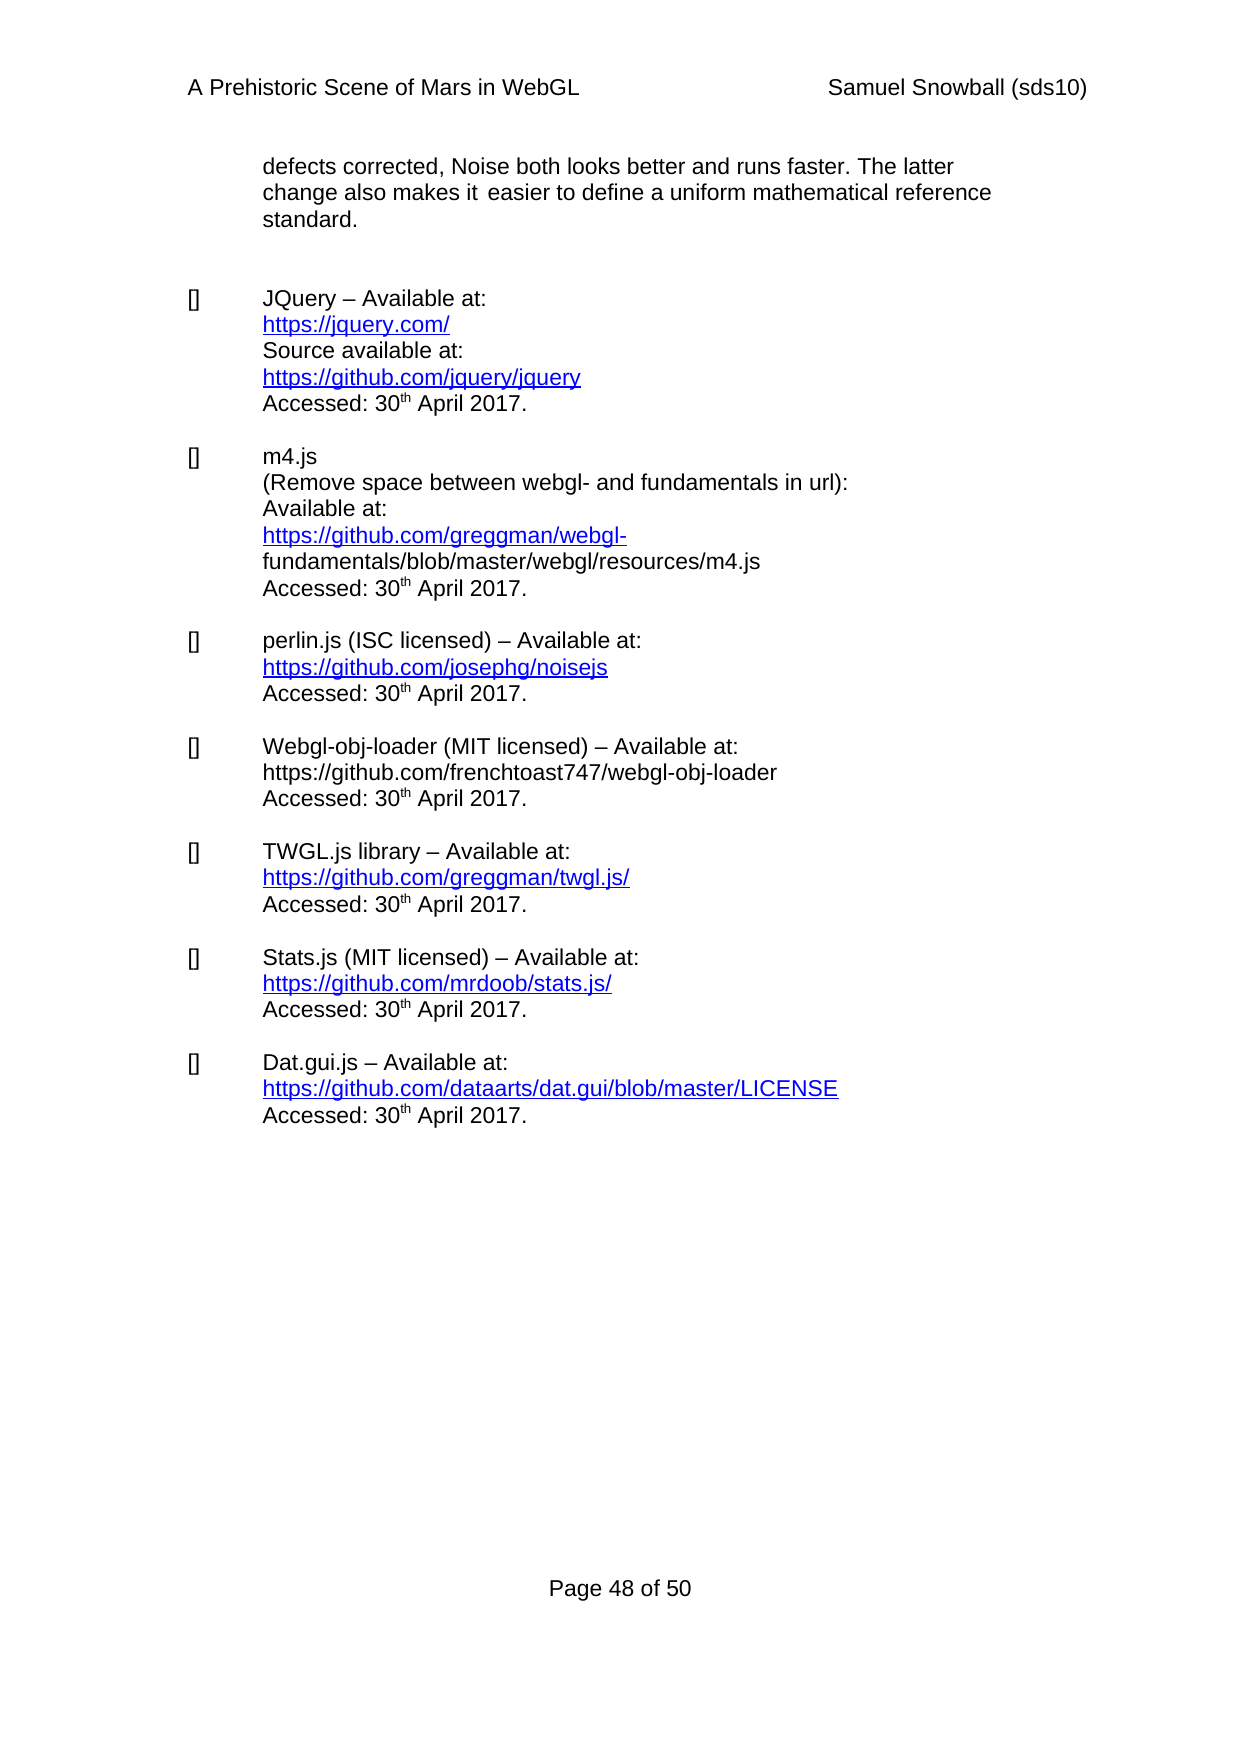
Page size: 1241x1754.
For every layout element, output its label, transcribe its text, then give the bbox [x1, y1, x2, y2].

text (Remove space between webgl- and fundamentals in url): [187, 469, 1053, 495]
text https://github.com/greggman/webgl- fundamentals/blob/master/webgl/resources/m4.js [187, 522, 1053, 574]
text Accessed: 30th April 2017. [187, 680, 1053, 706]
text https://github.com/josephg/noisejs [187, 653, 1053, 680]
text Available at: [187, 495, 1053, 522]
text Accessed: 30th April 2017. [187, 785, 1053, 812]
text Accessed: 30th April 2017. [187, 891, 1053, 917]
text [] Dat.gui.js – Available at: https://github.com/dataarts/dat.gui/blob/master/LICENSE [187, 1049, 1053, 1102]
text Source available at: [187, 337, 1053, 364]
text Accessed: 30th April 2017. [187, 1102, 1053, 1128]
text [] perlin.js (ISC licensed) – Available at: [187, 627, 1053, 653]
text [] JQuery – Available at: [187, 284, 1053, 311]
text [] m4.js [187, 443, 1053, 469]
text https://github.com/frenchtoast747/webgl-obj-loader [187, 759, 1053, 785]
text https://github.com/mrdoob/stats.js/ [187, 970, 1053, 996]
text https://github.com/greggman/twgl.js/ [187, 864, 1053, 891]
text Accessed: 30th April 2017. [187, 390, 1053, 416]
text https://jquery.com/ [187, 311, 1053, 337]
text Accessed: 30th April 2017. [187, 574, 1053, 601]
text https://github.com/jquery/jquery [187, 364, 1053, 390]
text [] Webgl-obj-loader (MIT licensed) – Available at: [187, 733, 1053, 759]
text Accessed: 30th April 2017. [187, 996, 1053, 1022]
text [] Stats.js (MIT licensed) – Available at: [187, 943, 1053, 970]
text [] TWGL.js library – Available at: [187, 838, 1053, 864]
